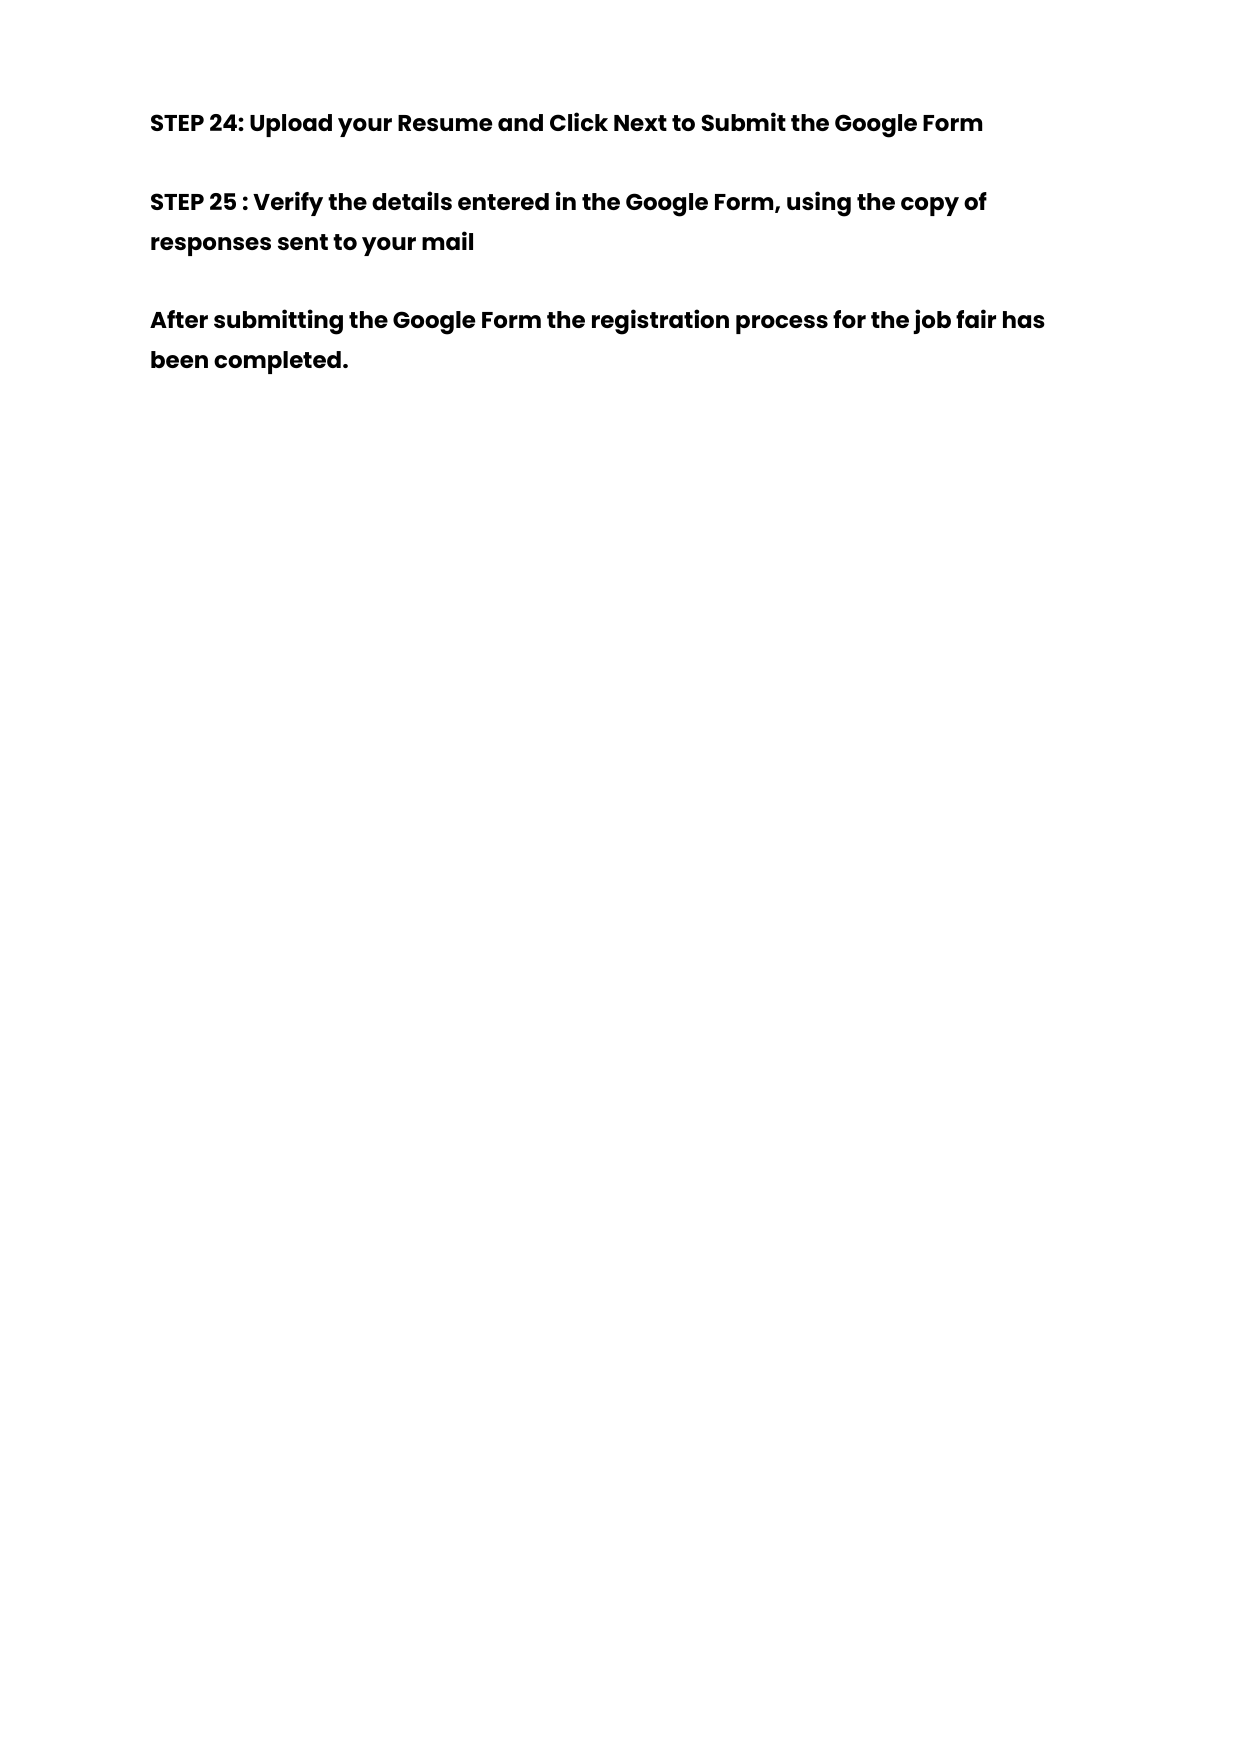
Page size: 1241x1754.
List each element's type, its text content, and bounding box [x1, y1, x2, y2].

text After submitting the Google Form the registration process for the job fair has been completed. [150, 303, 1090, 376]
text STEP 24: Upload your Resume and Click Next to Submit the Google Form [150, 105, 1090, 139]
text STEP 25 : Verify the details entered in the Google Form, using the copy of responses sent to your mail [150, 184, 1090, 258]
